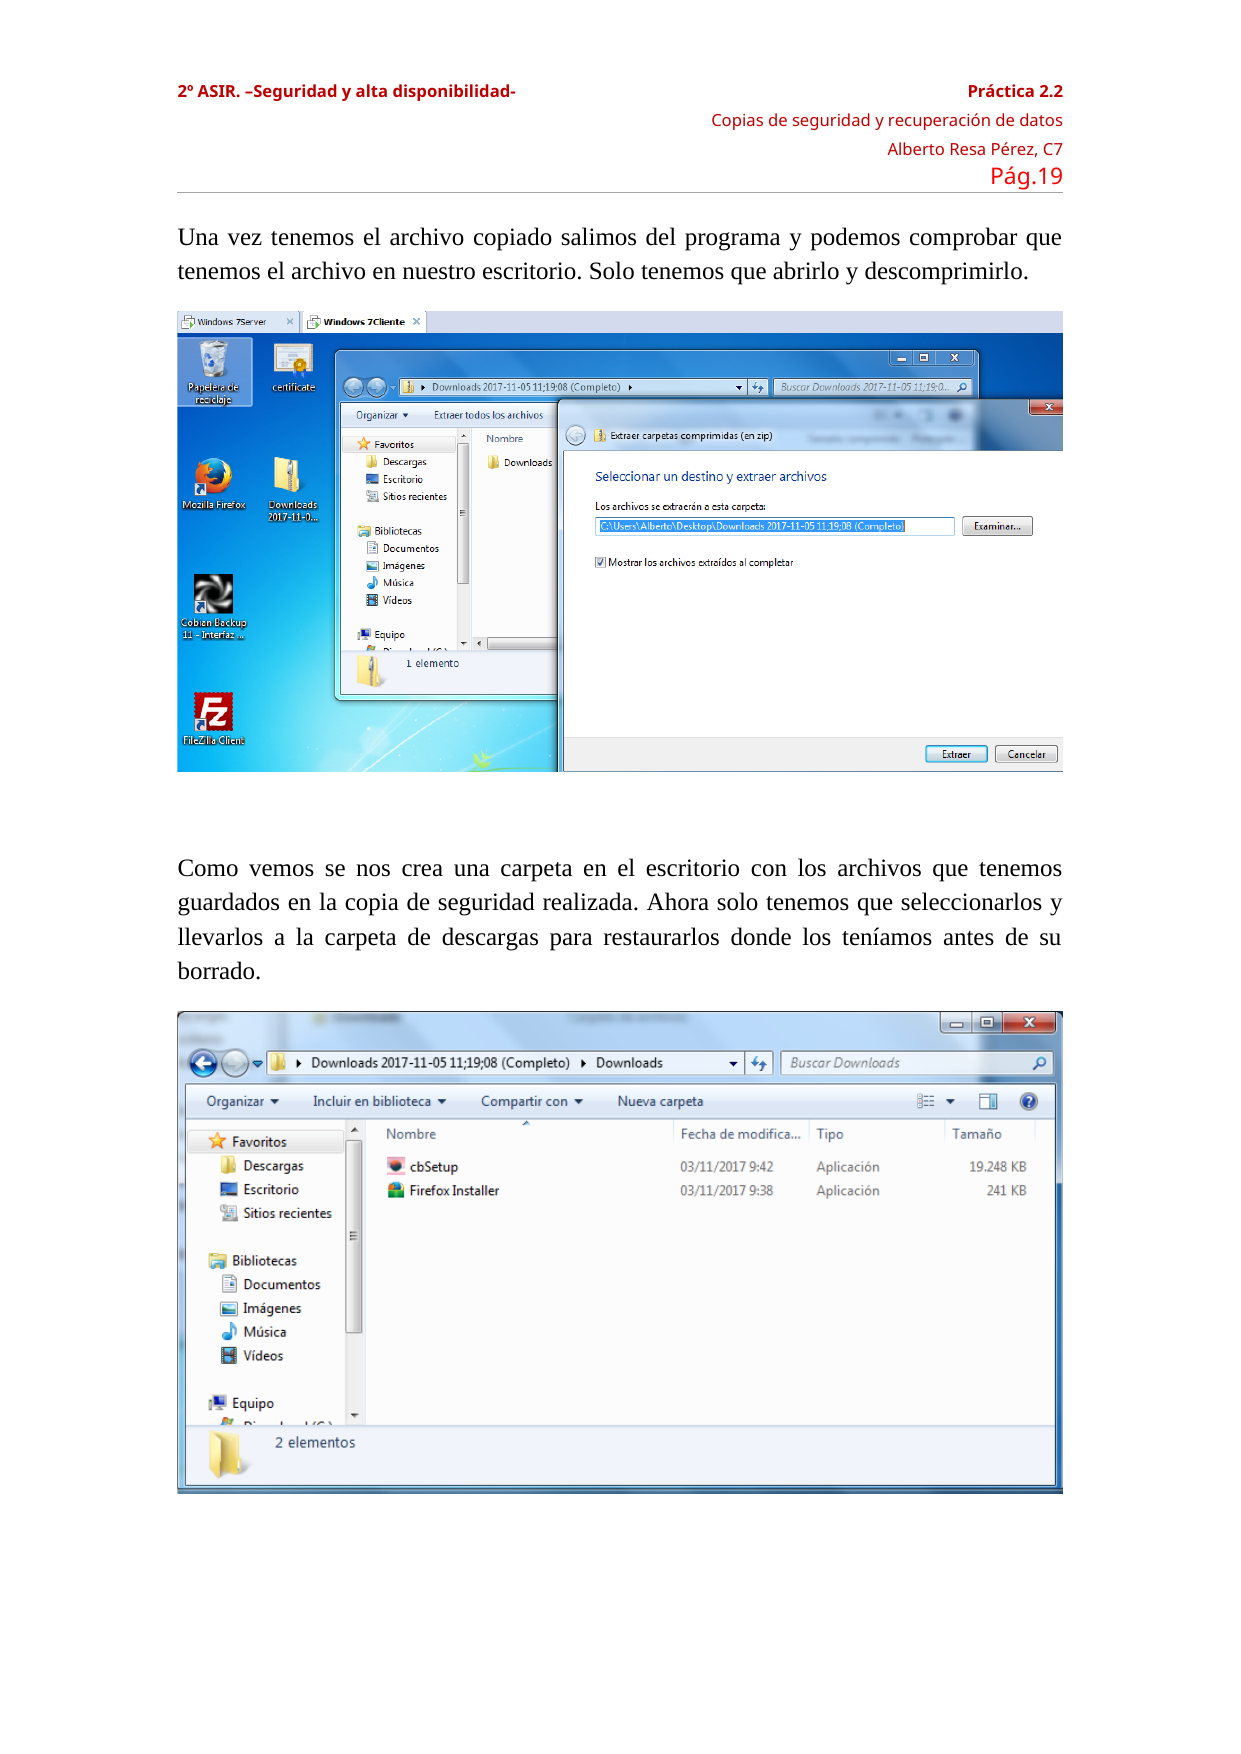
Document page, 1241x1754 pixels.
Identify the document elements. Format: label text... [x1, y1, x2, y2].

picture [189, 737, 196, 743]
picture [177, 311, 1063, 772]
picture [205, 737, 215, 743]
text Como vemos se nos crea una carpeta en el escritorio con los archivos que tenemos guardados en la copia de seguridad realizada. Ahora solo tenemos que seleccionarlos y llevarlos a la carpeta de descargas para restaurarlos donde los teníamos antes de su borrado. [177, 853, 1063, 985]
picture [215, 619, 227, 625]
picture [177, 1011, 1063, 1494]
picture [209, 633, 220, 637]
text Una vez tenemos el archivo copiado salimos del programa y podemos comprobar que tenemos el archivo en nuestro escritorio. Solo tenemos que abrirlo y descomprimirlo. [177, 222, 1063, 285]
